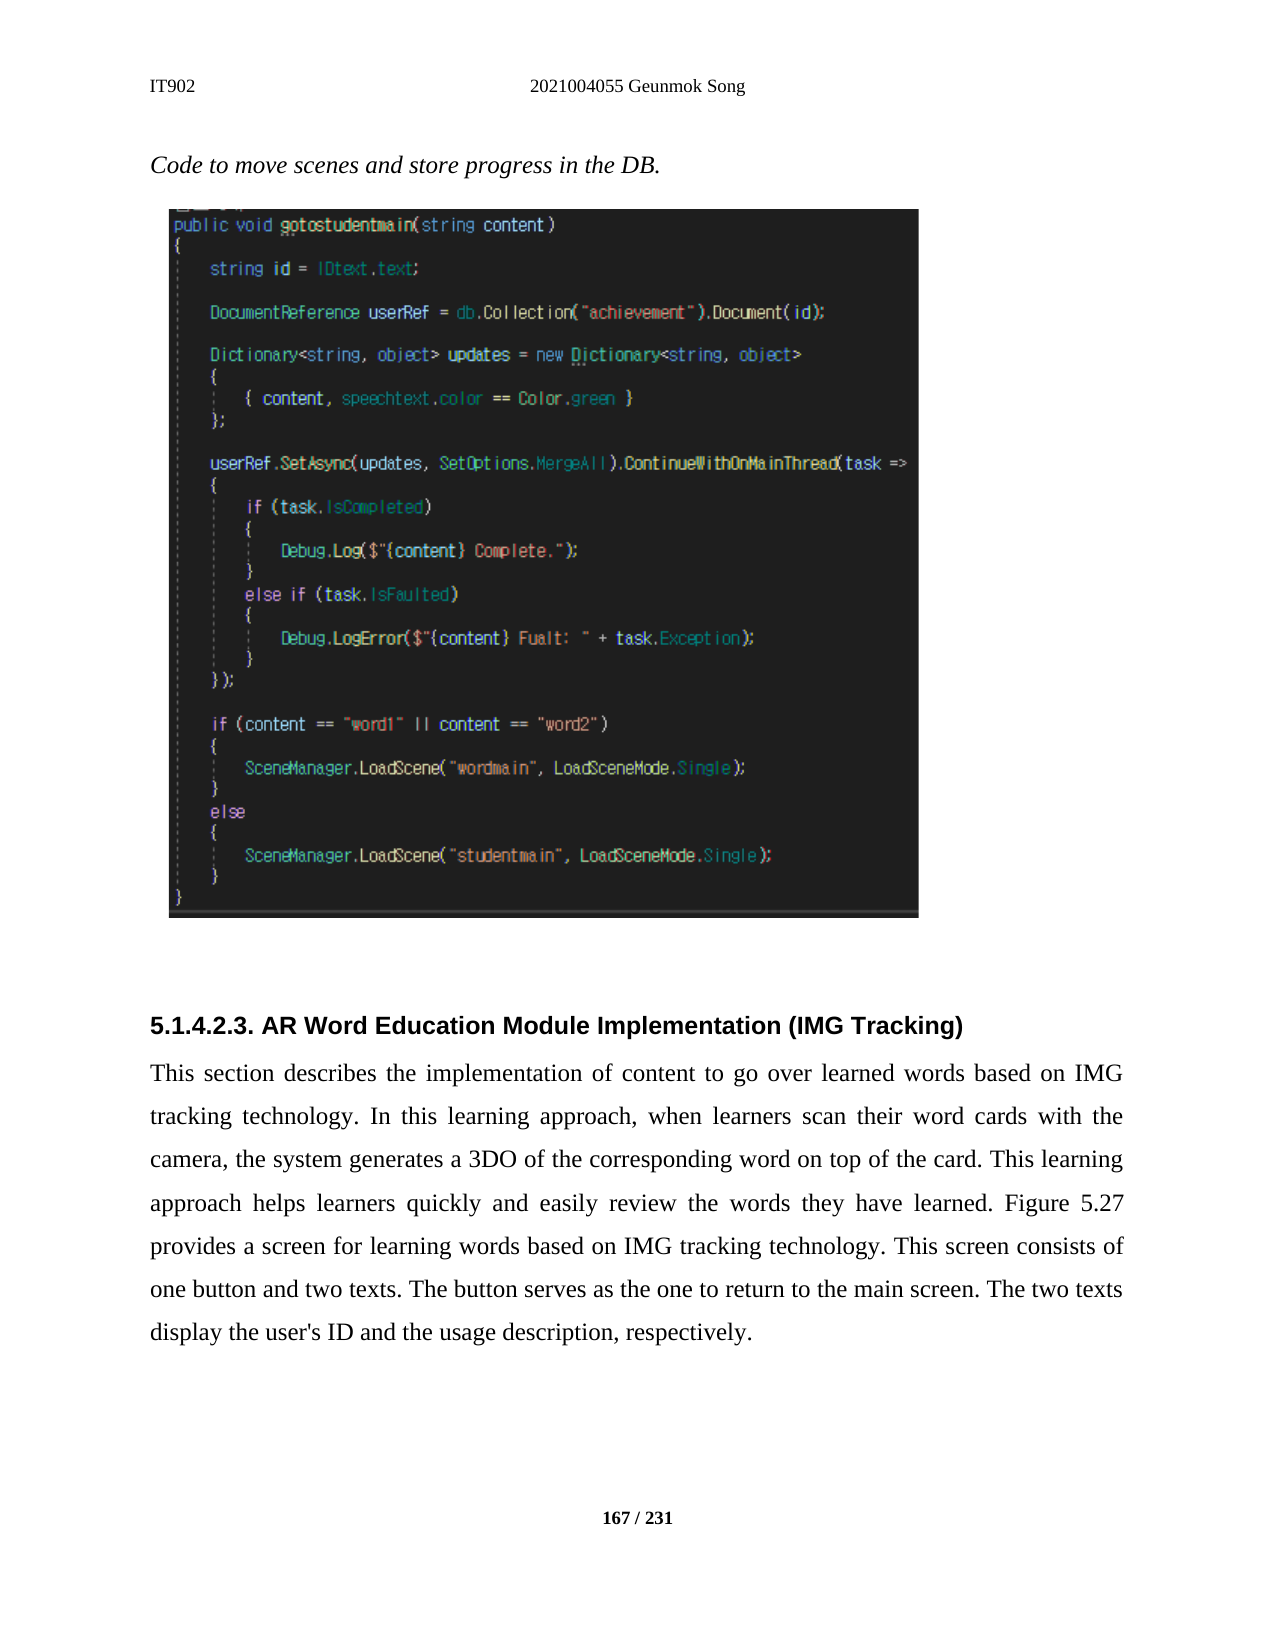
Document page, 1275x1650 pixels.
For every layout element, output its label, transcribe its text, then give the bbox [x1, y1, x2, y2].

subtitle 5.1.4.2.3. AR Word Education Module Implementation (IMG Tracking) [150, 1011, 1125, 1040]
text Code to move scenes and store progress in the DB. [150, 150, 1125, 179]
text This section describes the implementation of content to go over learned words based on IMG tracking technology. In this learning approach, when learners scan their word cards with the camera, the system generates a 3DO of the corresponding word on top of the card. This learning approach helps learners quickly and easily review the words they have learned. Figure 5.27 provides a screen for learning words based on IMG tracking technology. This screen consists of one button and two texts. The button serves as the one to return to the main screen. The two texts display the user's ID and the usage description, respectively. [150, 1058, 1125, 1346]
